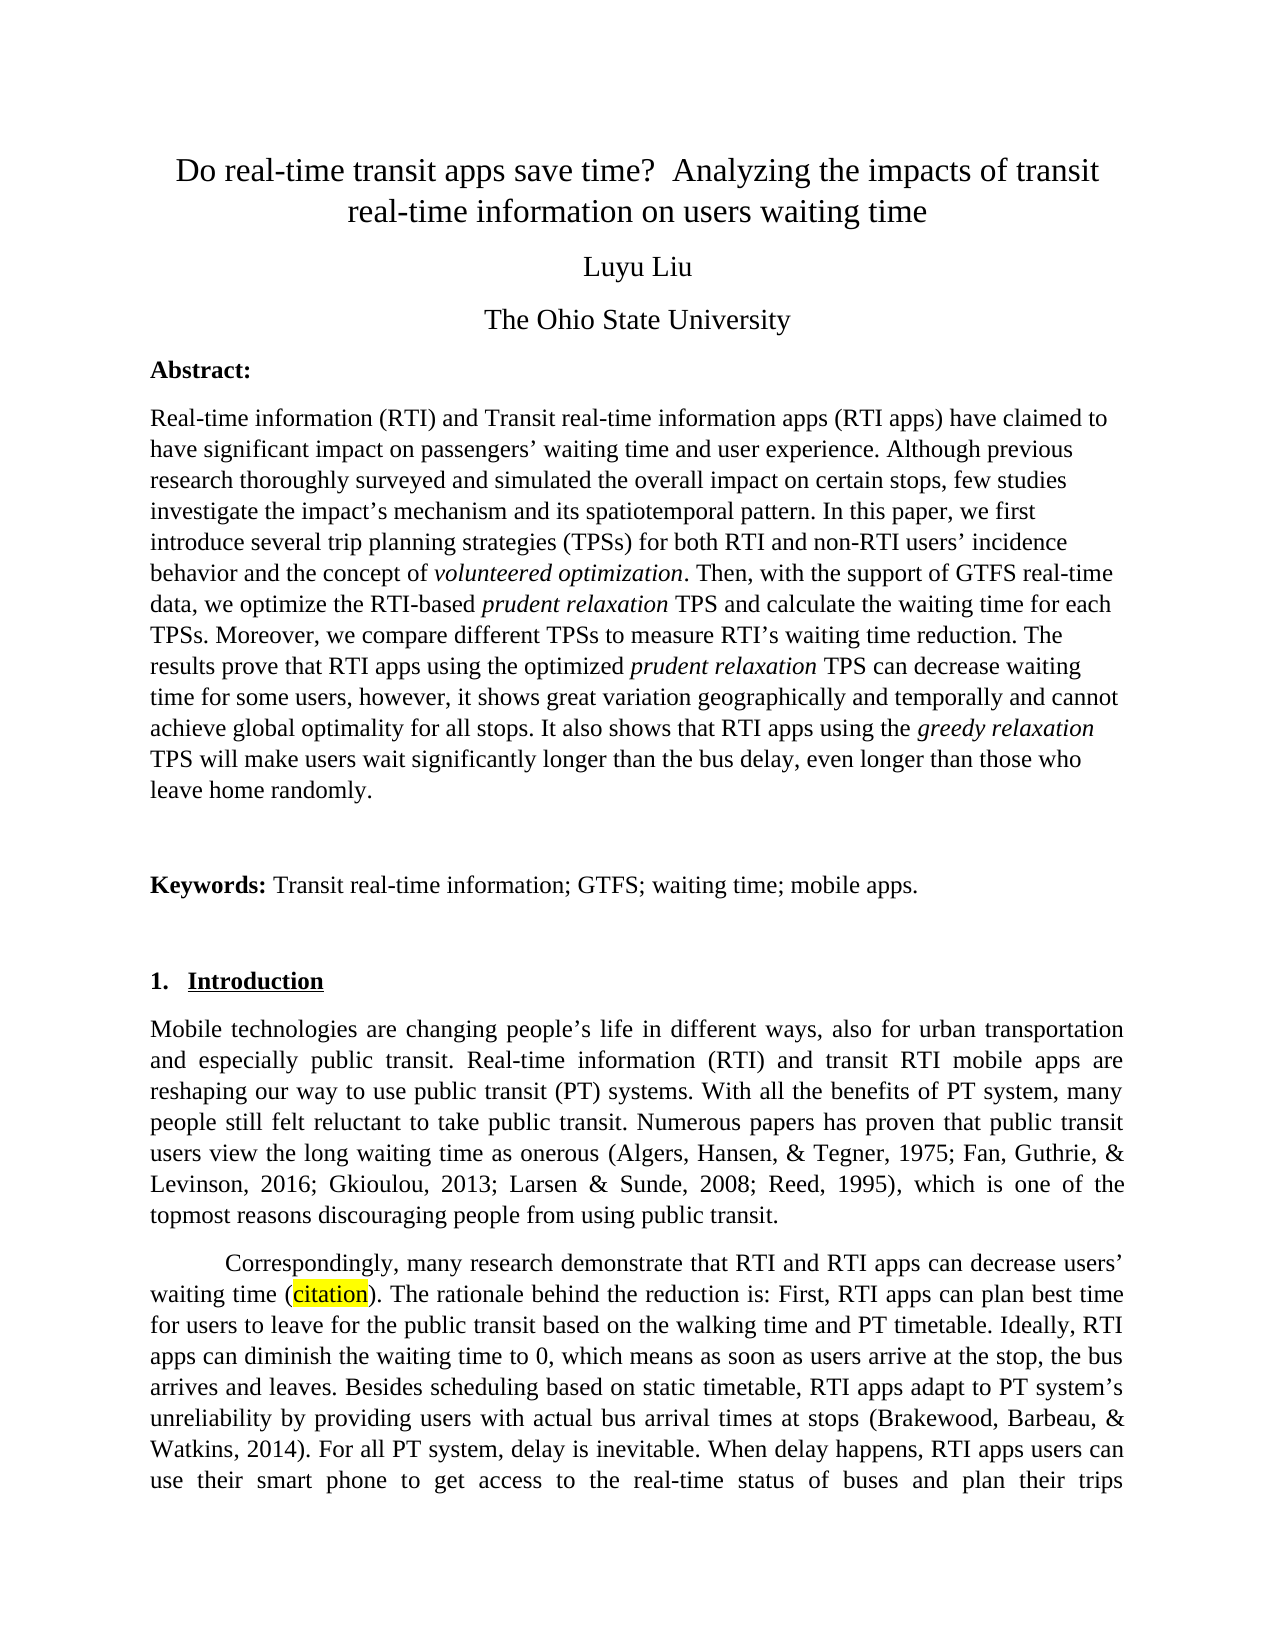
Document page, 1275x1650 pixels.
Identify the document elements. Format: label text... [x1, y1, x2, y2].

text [150, 1248, 1125, 1494]
text Keywords: Transit real-time information; GTFS; waiting time; mobile apps. [150, 871, 1125, 899]
text Do real-time transit apps save time? Analyzing the impacts of transit real-time information on users waiting time [150, 150, 1125, 230]
list Introduction [150, 966, 1125, 995]
text The Ohio State University [150, 302, 1125, 336]
text Abstract: [150, 355, 1125, 384]
text Mobile technologies are changing people’s life in different ways, also for urban transportation and especially public transit. Real-time information (RTI) and transit RTI mobile apps are reshaping our way to use public transit (PT) systems. With all the benefits of PT system, many people still felt reluctant to take public transit. Numerous papers has proven that public transit users view the long waiting time as onerous (Algers, Hansen, & Tegner, 1975; Fan, Guthrie, & Levinson, 2016; Gkioulou, 2013; Larsen & Sunde, 2008; Reed, 1995), which is one of the topmost reasons discouraging people from using public transit. [150, 1014, 1125, 1229]
text Real-time information (RTI) and Transit real-time information apps (RTI apps) have claimed to have significant impact on passengers’ waiting time and user experience. Although previous research thoroughly surveyed and simulated the overall impact on certain stops, few studies investigate the impact’s mechanism and its spatiotemporal pattern. In this paper, we first introduce several trip planning strategies (TPSs) for both RTI and non-RTI users’ incidence behavior and the concept of volunteered optimization. Then, with the support of GTFS real-time data, we optimize the RTI-based prudent relaxation TPS and calculate the waiting time for each TPSs. Moreover, we compare different TPSs to measure RTI’s waiting time reduction. The results prove that RTI apps using the optimized prudent relaxation TPS can decrease waiting time for some users, however, it shows great variation geographically and temporally and cannot achieve global optimality for all stops. It also shows that RTI apps using the greedy relaxation TPS will make users wait significantly longer than the bus delay, even longer than those who leave home randomly. [150, 403, 1125, 804]
text Luyu Liu [150, 249, 1125, 283]
